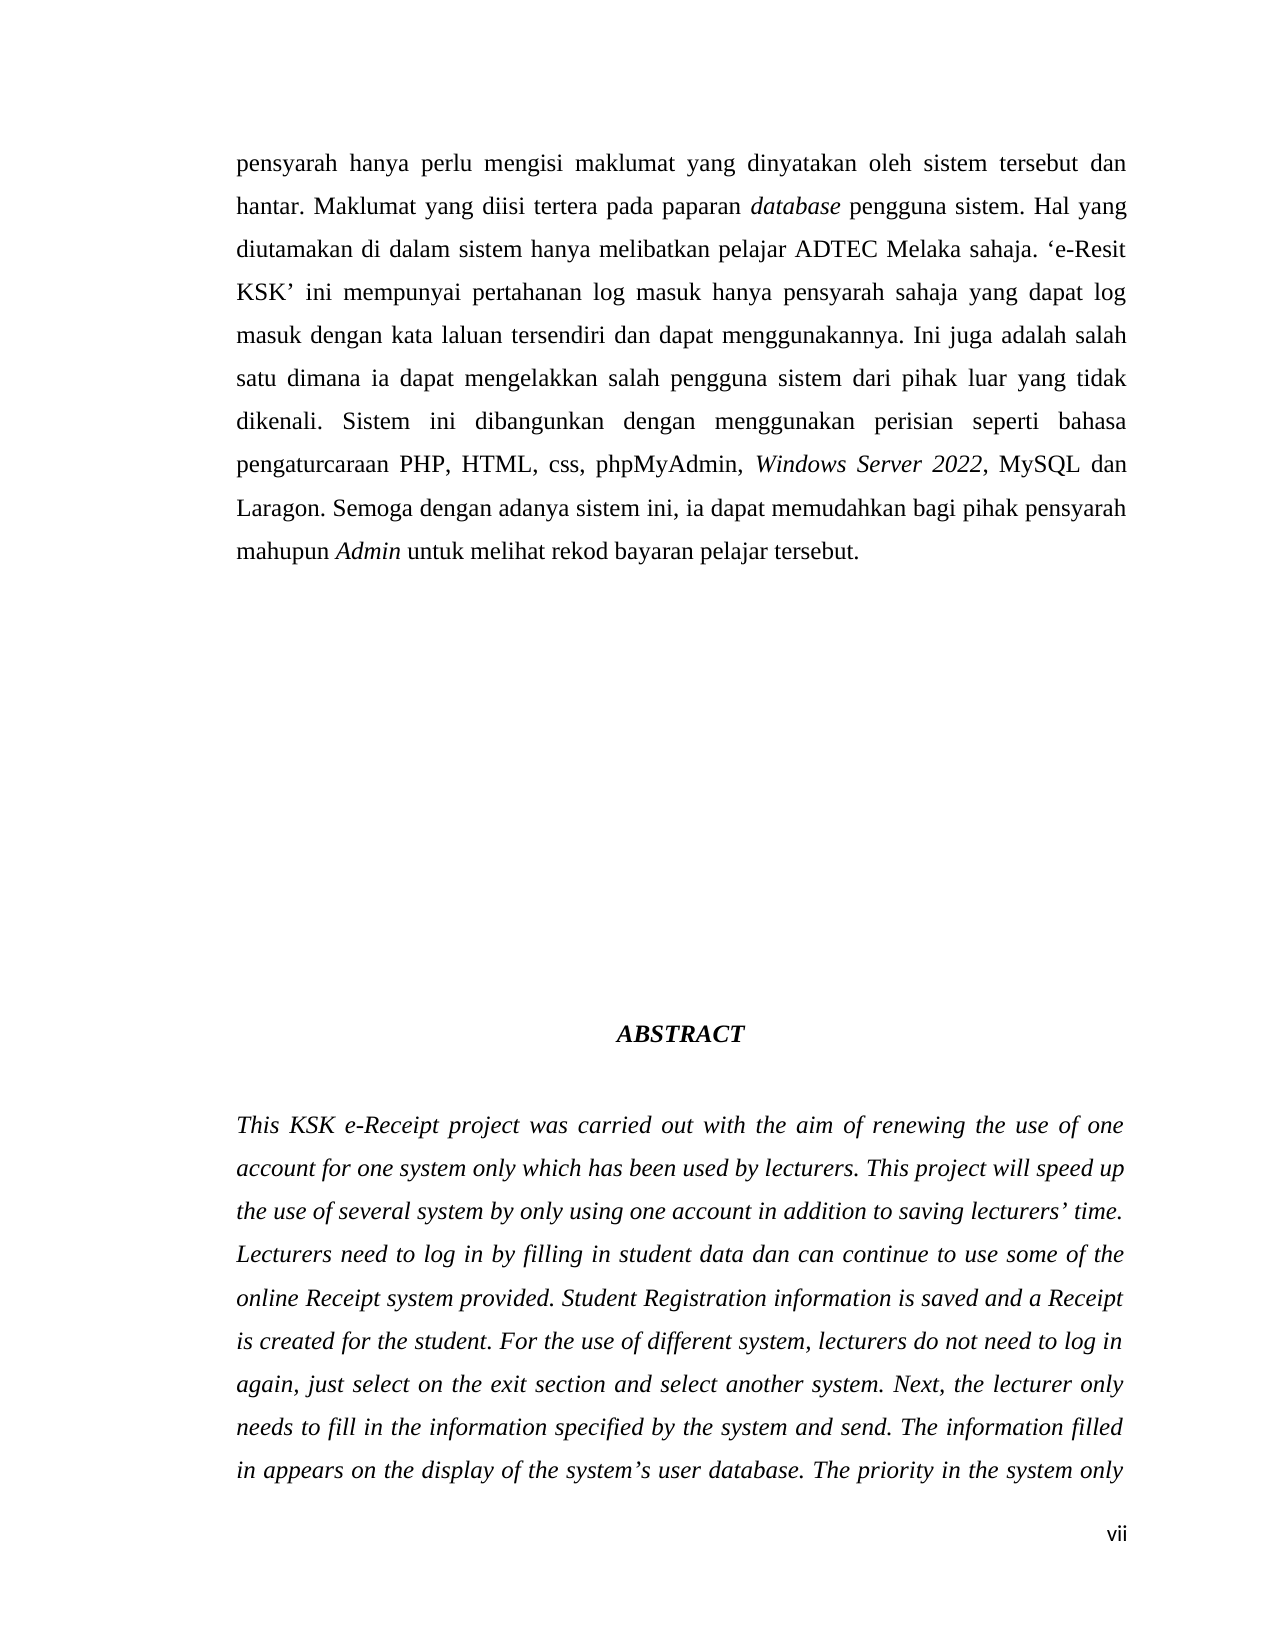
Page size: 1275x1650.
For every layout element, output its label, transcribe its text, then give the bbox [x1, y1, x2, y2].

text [236, 148, 1127, 564]
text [236, 1110, 1127, 1484]
text ABSTRACT [236, 1019, 1127, 1048]
